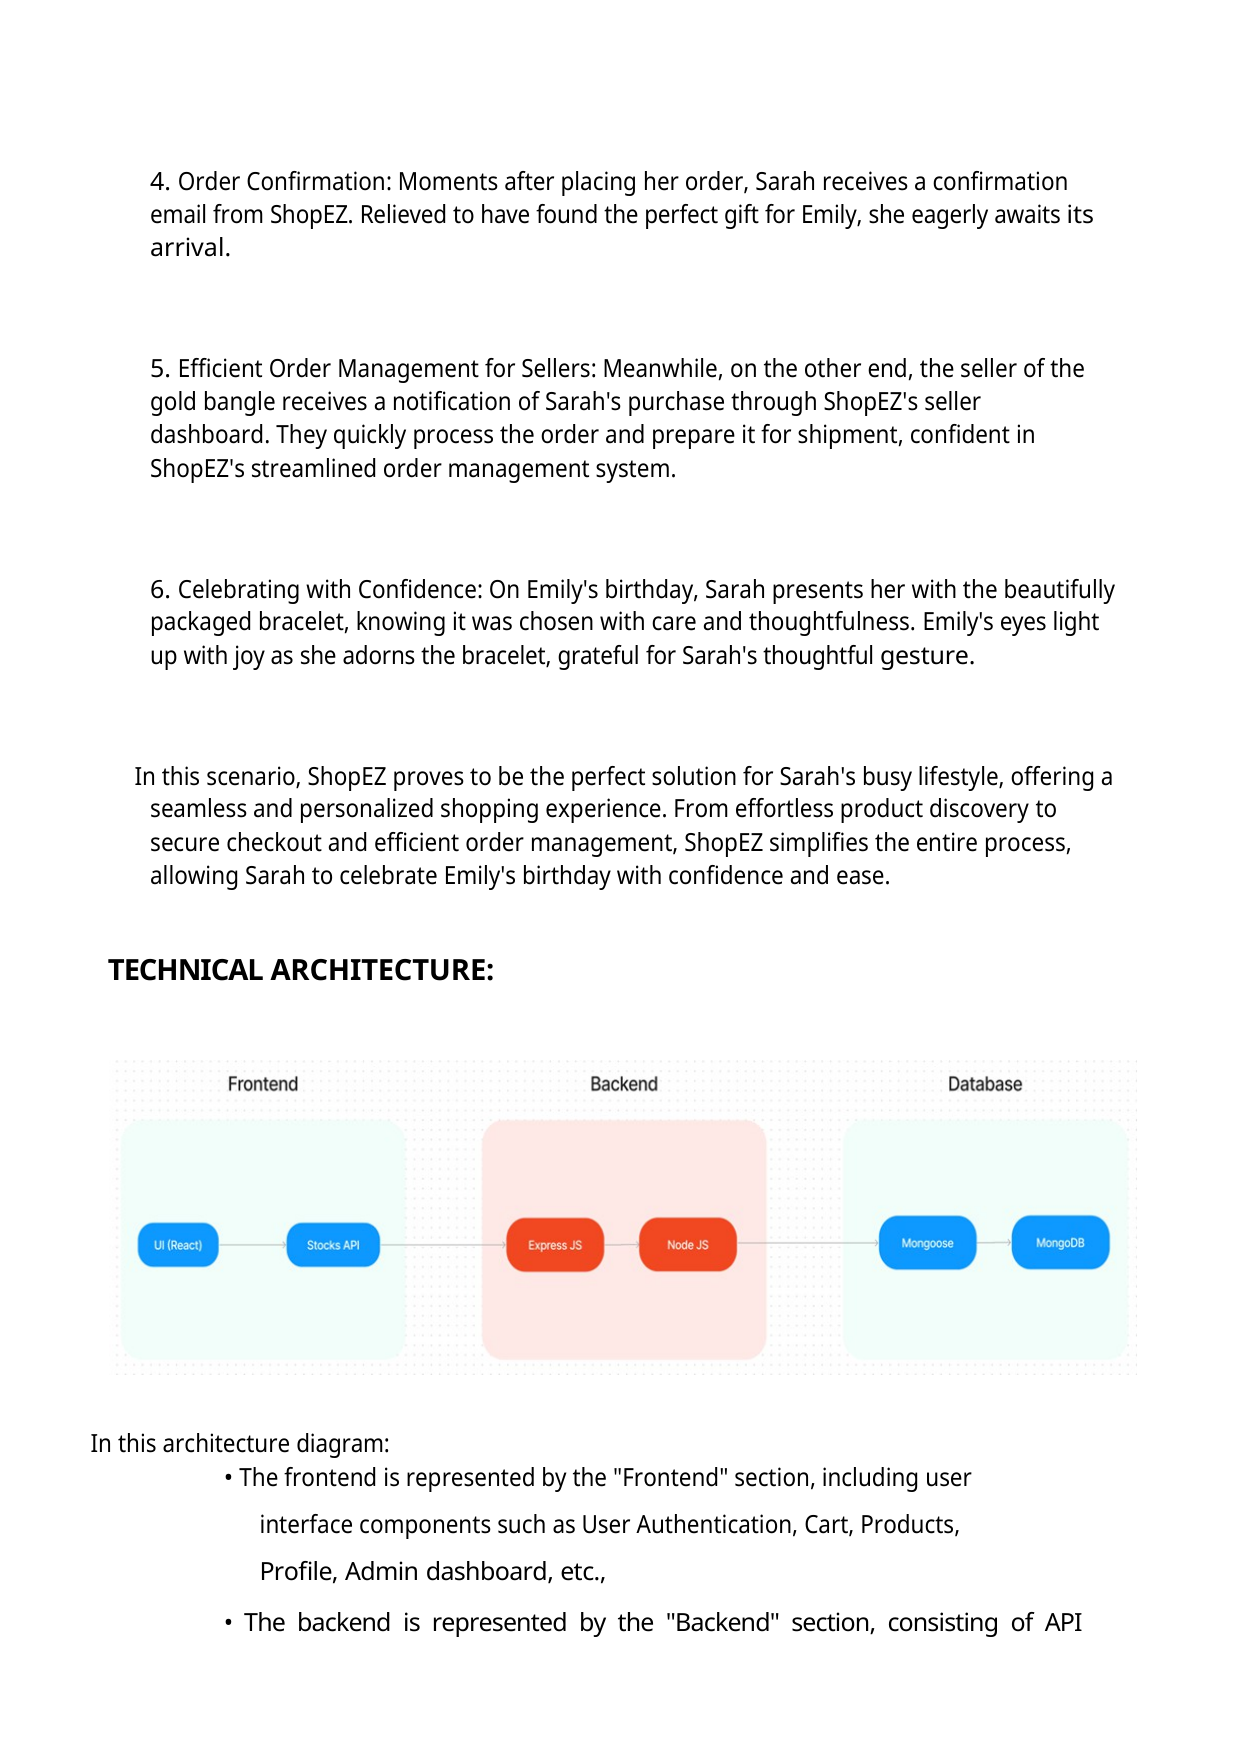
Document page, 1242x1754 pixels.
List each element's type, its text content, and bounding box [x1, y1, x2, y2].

list Celebrating with Confidence: On Emily's birthday, Sarah presents her with the beautifully packaged bracelet, knowing it was chosen with care and thoughtfulness. Emily's eyes light up with joy as she adorns the bracelet, grateful for Sarah's thoughtful gesture. [150, 571, 1120, 672]
text In this architecture diagram: [90, 1425, 1227, 1459]
list Efficient Order Management for Sellers: Meanwhile, on the other end, the seller of the gold bangle receives a notification of Sarah's purchase through ShopEZ's seller dashboard. They quickly process the order and prepare it for shipment, confident in ShopEZ's streamlined order management system. [150, 351, 1090, 485]
list Order Confirmation: Moments after placing her order, Sarah receives a confirmation email from ShopEZ. Relieved to have found the perfect gift for Emily, she eagerly awaits its arrival. [150, 164, 1125, 264]
picture [109, 1060, 1138, 1375]
list The frontend is represented by the "Frontend" section, including user interface components such as User Authentication, Cart, Products, Profile, Admin dashboard, etc., [223, 1460, 1013, 1588]
text In this scenario, ShopEZ proves to be the perfect solution for Sarah's busy lifestyle, offering a seamless and personalized shopping experience. From effortless product discovery to secure checkout and efficient order management, ShopEZ simplifies the entire process, allowing Sarah to celebrate Emily's birthday with confidence and ease. [134, 758, 1133, 892]
subtitle TECHNICAL ARCHITECTURE: [108, 949, 1227, 989]
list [223, 1605, 1083, 1639]
